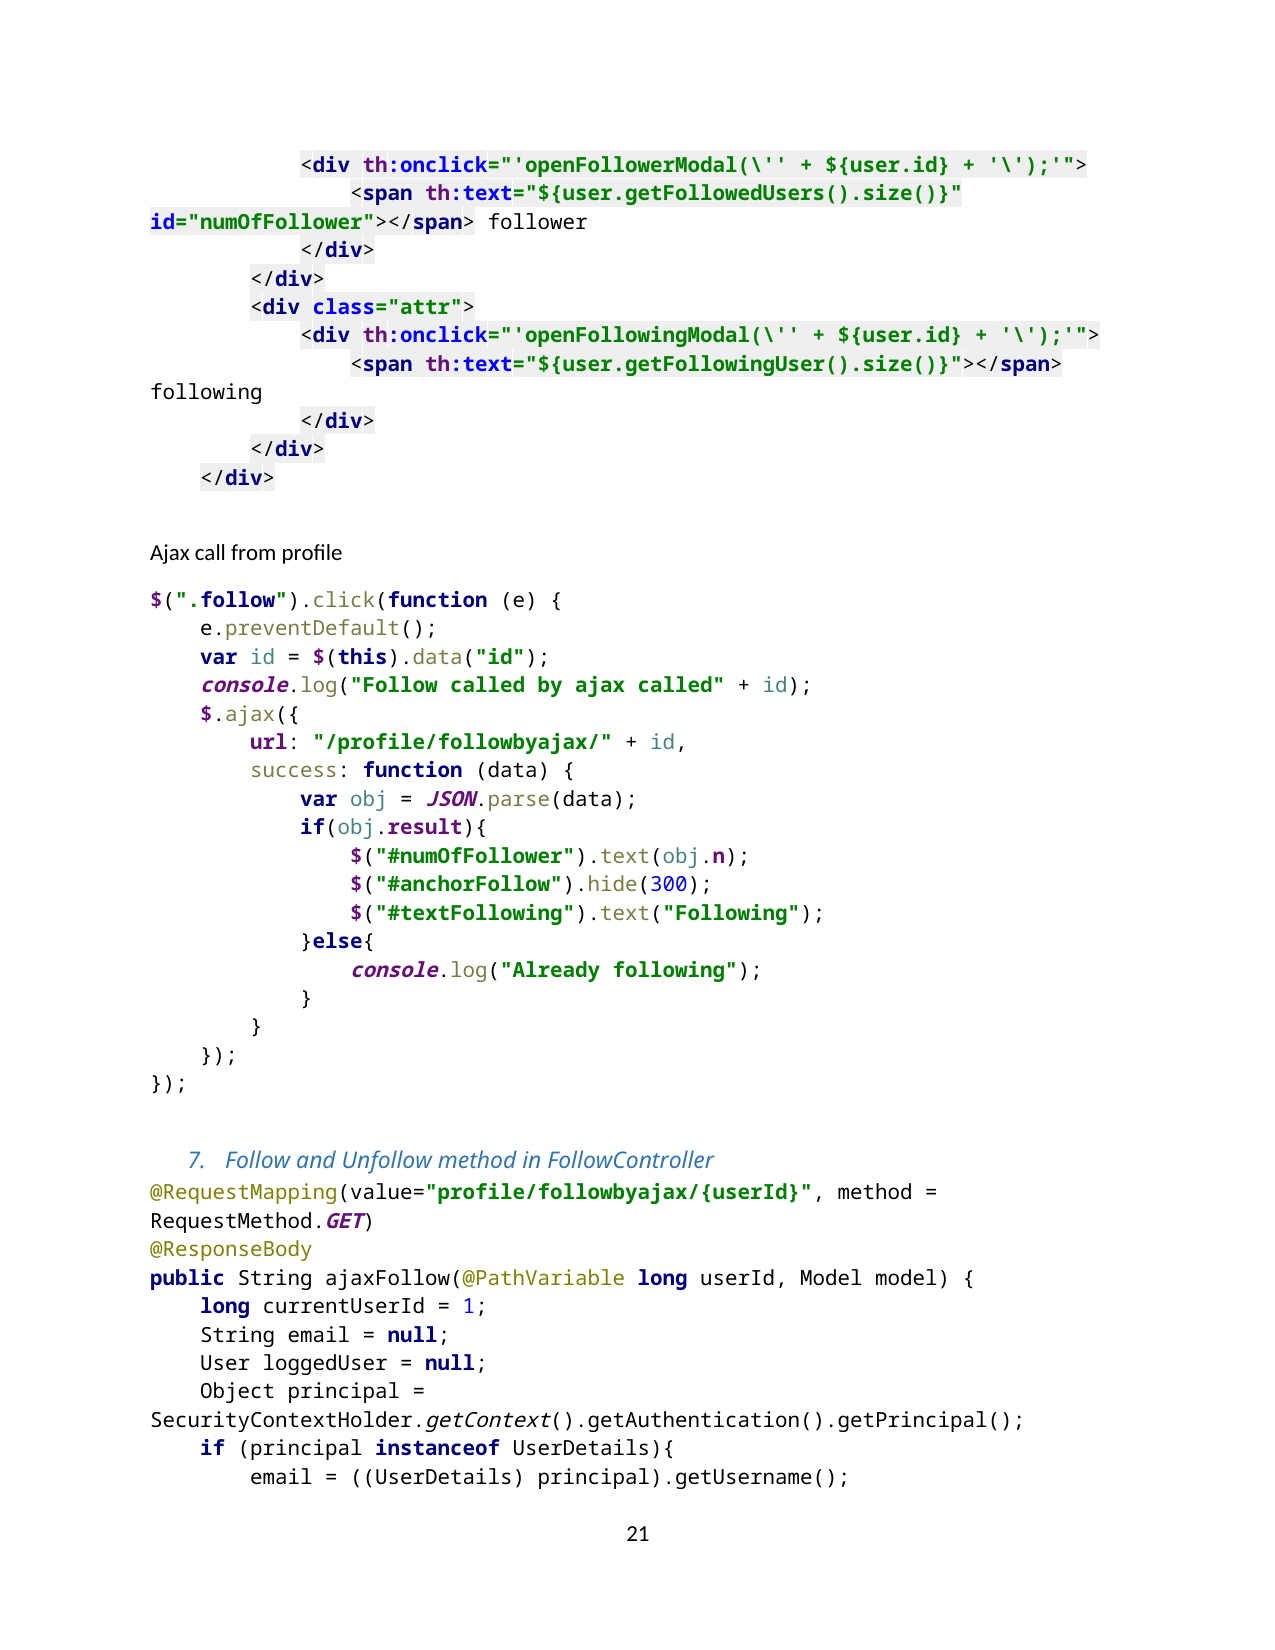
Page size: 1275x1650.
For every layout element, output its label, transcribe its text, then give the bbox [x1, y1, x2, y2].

text Ajax call from profile [150, 538, 1125, 566]
subtitle Follow and Unfollow method in FollowController [187, 1144, 1125, 1175]
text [150, 150, 1125, 491]
text $(".follow").click(function (e) { e.preventDefault(); var id = $(this).data("id"); console.log("Follow called by ajax called" + id); $.ajax({ url: "/profile/followbyajax/" + id, success: function (data) { var obj = JSON.parse(data); if(obj.result){ $("#numOfFollower").text(obj.n); $("#anchorFollow").hide(300); $("#textFollowing").text("Following"); }else{ console.log("Already following"); } } }); }); [150, 585, 1125, 1097]
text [150, 1177, 1125, 1490]
